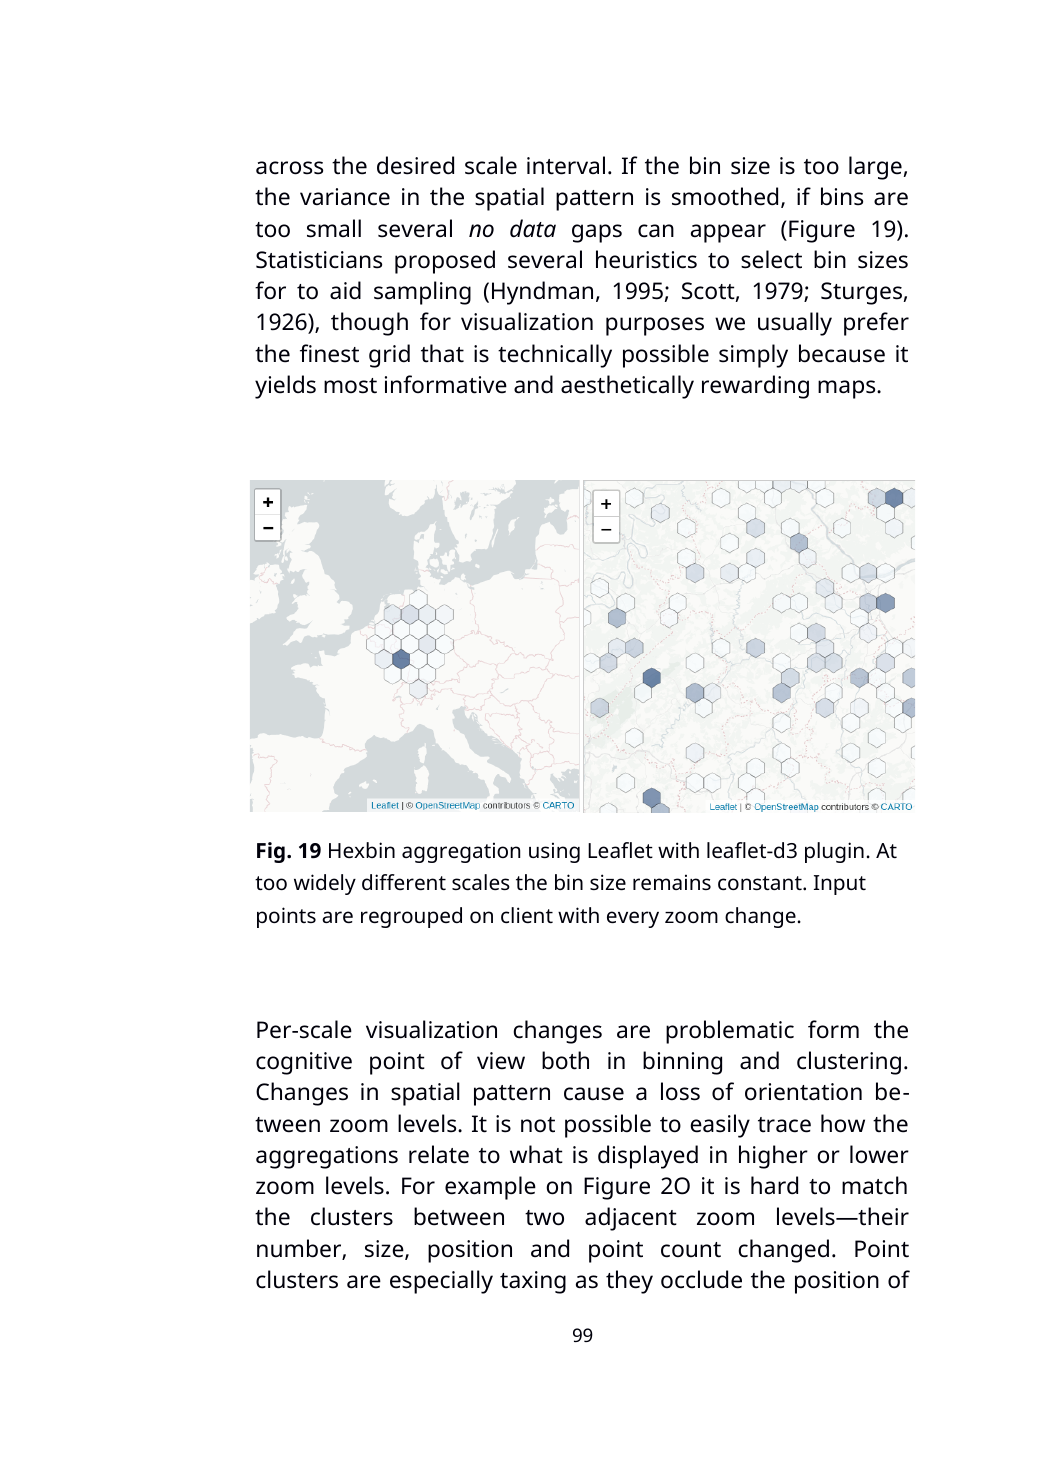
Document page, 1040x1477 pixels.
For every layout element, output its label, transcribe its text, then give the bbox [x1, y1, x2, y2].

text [255, 1014, 910, 1295]
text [255, 150, 910, 400]
text Fig. 19 Hexbin aggregation using Leaflet with leaflet-d3 plugin. At too widely different scales the bin size remains constant. Input points are regrouped on client with every zoom change. [255, 813, 910, 929]
picture [249, 480, 916, 813]
